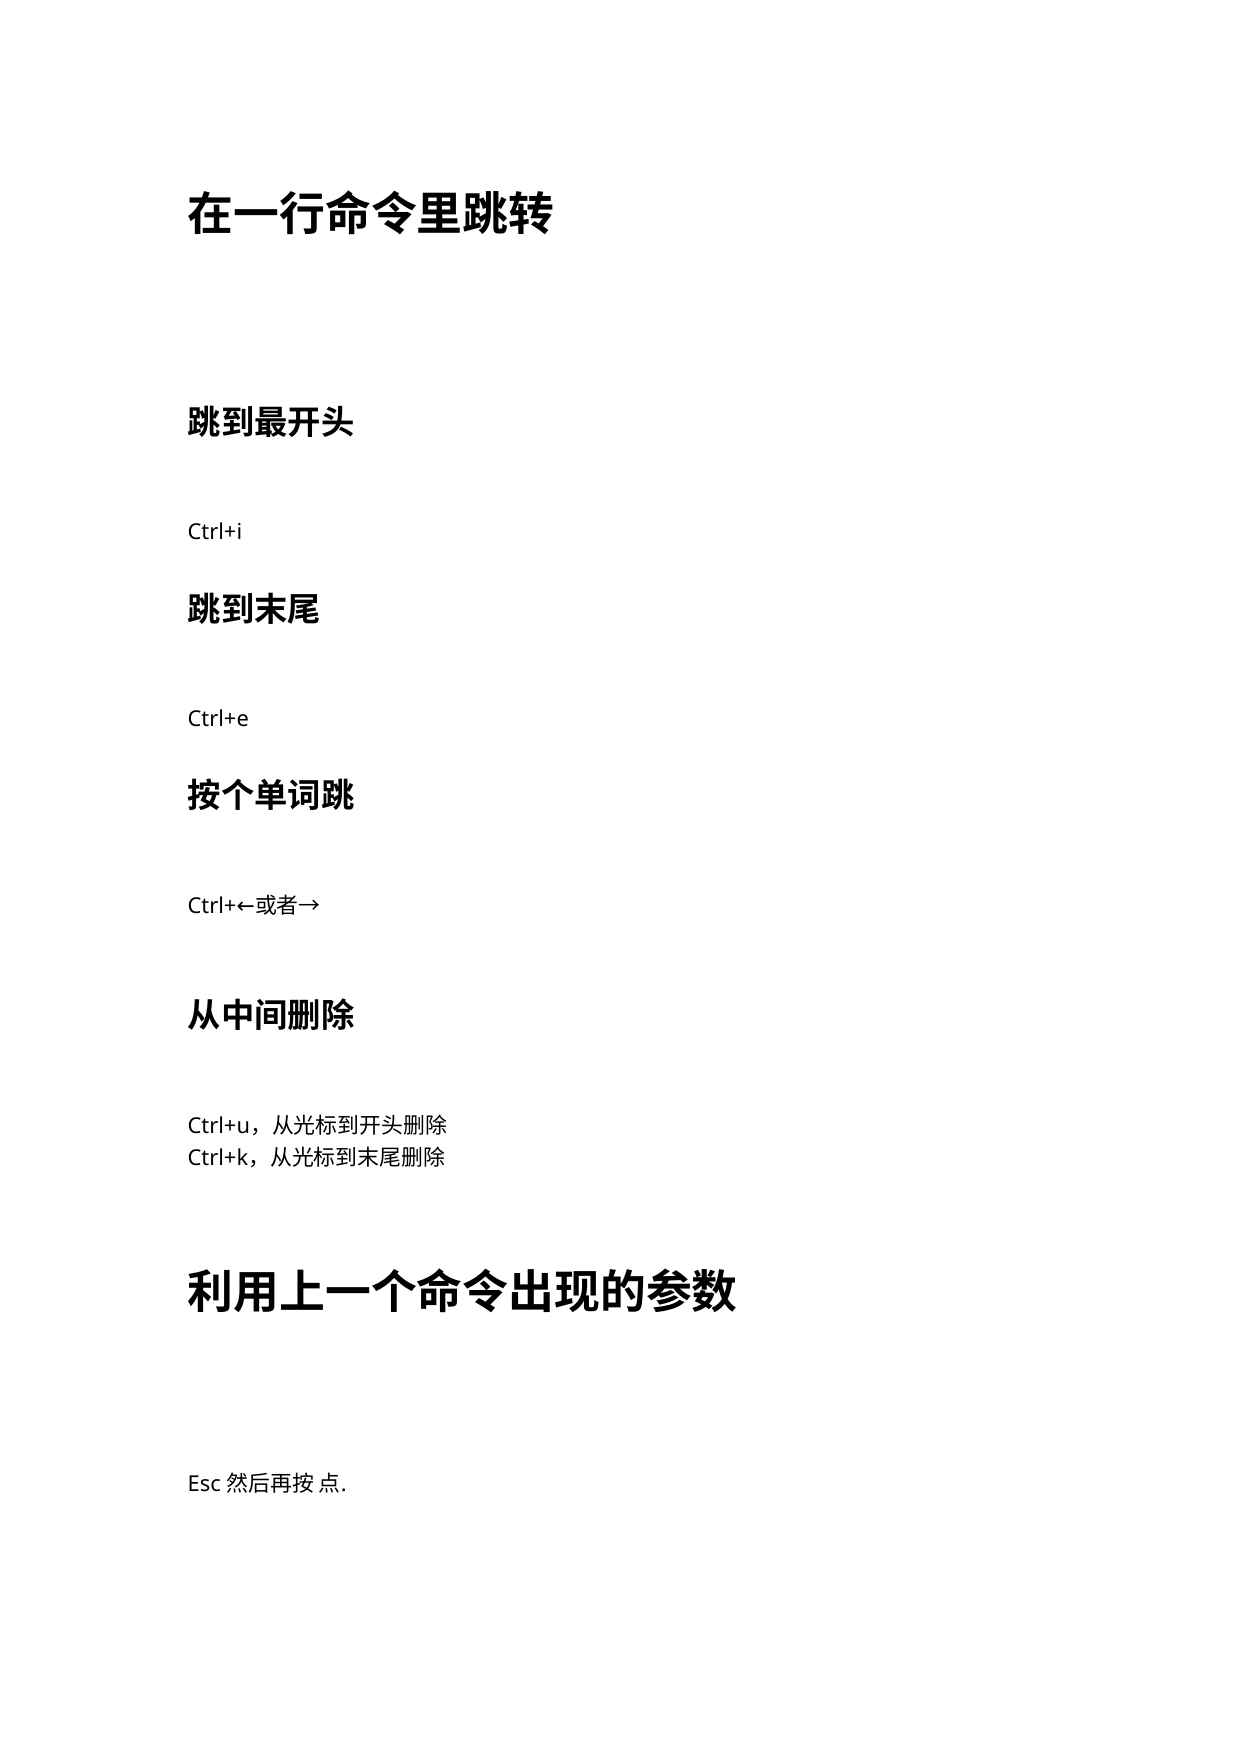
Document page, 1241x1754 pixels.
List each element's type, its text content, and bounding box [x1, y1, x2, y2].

subtitle 跳到末尾 [187, 574, 1053, 639]
text Ctrl+u，从光标到开头删除 [187, 1107, 1053, 1140]
subtitle 跳到最开头 [187, 387, 1053, 452]
subtitle 利用上一个命令出现的参数 [187, 1240, 1053, 1338]
text Ctrl+i [187, 514, 1053, 547]
subtitle 从中间删除 [187, 980, 1053, 1045]
subtitle 按个单词跳 [187, 761, 1053, 826]
text Ctrl+k，从光标到末尾删除 [187, 1140, 1053, 1172]
subtitle 在一行命令里跳转 [187, 162, 1053, 259]
text Esc 然后再按 点. [187, 1466, 1053, 1498]
text Ctrl+e [187, 701, 1053, 734]
text Ctrl+或者 [187, 888, 1053, 921]
